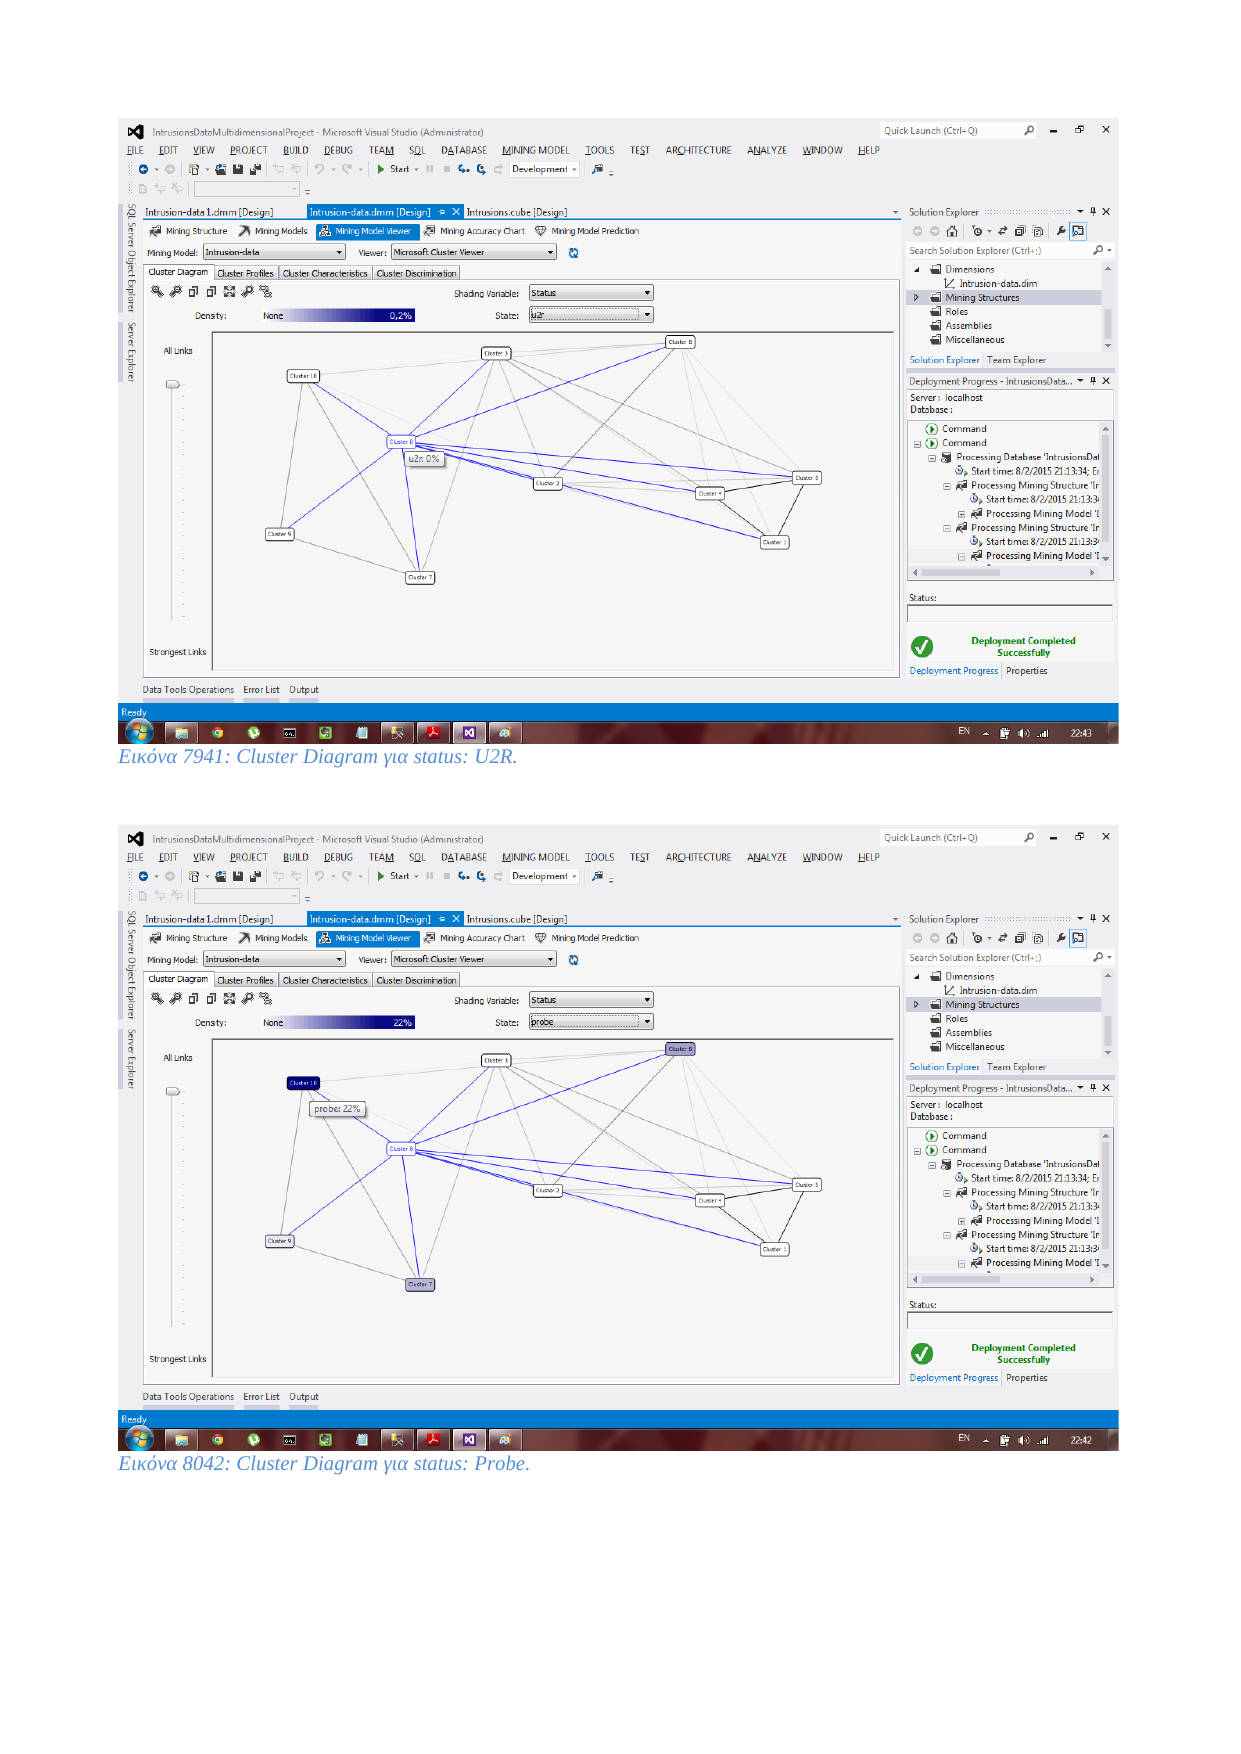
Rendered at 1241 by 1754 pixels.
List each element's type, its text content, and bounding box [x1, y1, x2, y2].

picture [118, 118, 1119, 744]
text Εικόνα 8042: Cluster Diagram για status: Probe. [118, 1451, 1122, 1475]
text Εικόνα 7941: Cluster Diagram για status: U2R. [118, 744, 1122, 768]
picture [118, 825, 1119, 1451]
